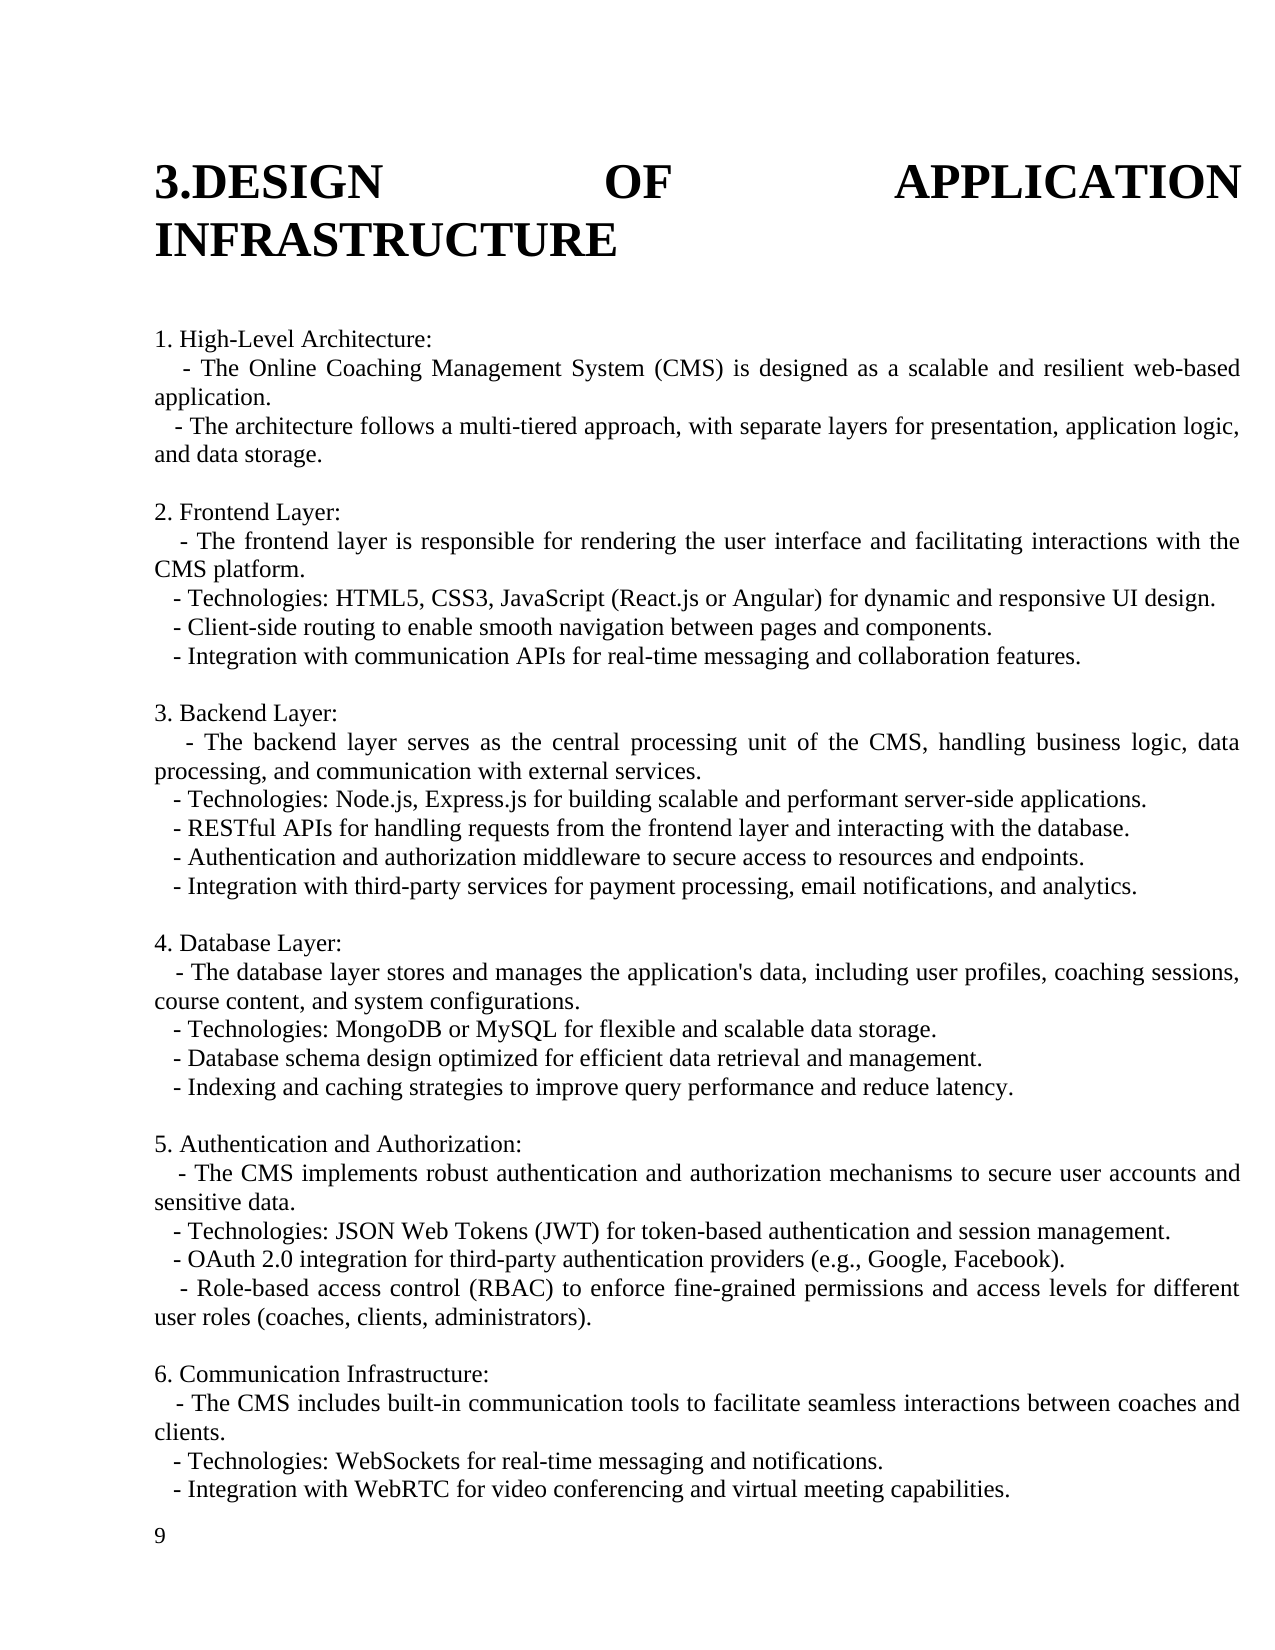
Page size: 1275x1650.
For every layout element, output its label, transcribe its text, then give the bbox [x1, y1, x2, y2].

text - The CMS implements robust authentication and authorization mechanisms to secure user accounts and sensitive data. [154, 1158, 1242, 1216]
text - The architecture follows a multi-tiered approach, with separate layers for presentation, application logic, and data storage. [154, 411, 1242, 468]
text 6. Communication Infrastructure: [154, 1359, 1242, 1388]
text - OAuth 2.0 integration for third-party authentication providers (e.g., Google, Facebook). [154, 1244, 1242, 1273]
text - Indexing and caching strategies to improve query performance and reduce latency. [154, 1072, 1242, 1101]
text - The CMS includes built-in communication tools to facilitate seamless interactions between coaches and clients. [154, 1388, 1242, 1446]
text 3. Backend Layer: [154, 698, 1242, 727]
text 5. Authentication and Authorization: [154, 1129, 1242, 1158]
text - Technologies: JSON Web Tokens (JWT) for token-based authentication and session management. [154, 1216, 1242, 1244]
text - The frontend layer is responsible for rendering the user interface and facilitating interactions with the CMS platform. [154, 526, 1242, 583]
text - Authentication and authorization middleware to secure access to resources and endpoints. [154, 842, 1242, 871]
text - Integration with communication APIs for real-time messaging and collaboration features. [154, 641, 1242, 669]
text - Role-based access control (RBAC) to enforce fine-grained permissions and access levels for different user roles (coaches, clients, administrators). [154, 1273, 1242, 1331]
text - Database schema design optimized for efficient data retrieval and management. [154, 1043, 1242, 1072]
text - The backend layer serves as the central processing unit of the CMS, handling business logic, data processing, and communication with external services. [154, 727, 1242, 784]
text - RESTful APIs for handling requests from the frontend layer and interacting with the database. [154, 813, 1242, 842]
text 2. Frontend Layer: [154, 497, 1242, 526]
text - Technologies: MongoDB or MySQL for flexible and scalable data storage. [154, 1014, 1242, 1043]
text - Client-side routing to enable smooth navigation between pages and components. [154, 612, 1242, 641]
text 3.DESIGN OF APPLICATION INFRASTRUCTURE [154, 152, 1242, 267]
text - The database layer stores and manages the application's data, including user profiles, coaching sessions, course content, and system configurations. [154, 957, 1242, 1014]
text 1. High-Level Architecture: [154, 324, 1242, 353]
text - Technologies: WebSockets for real-time messaging and notifications. [154, 1446, 1242, 1474]
text - Technologies: Node.js, Express.js for building scalable and performant server-side applications. [154, 784, 1242, 813]
text - Integration with WebRTC for video conferencing and virtual meeting capabilities. [154, 1474, 1242, 1503]
text - Technologies: HTML5, CSS3, JavaScript (React.js or Angular) for dynamic and responsive UI design. [154, 583, 1242, 612]
text 4. Database Layer: [154, 928, 1242, 957]
text - Integration with third-party services for payment processing, email notifications, and analytics. [154, 871, 1242, 899]
text - The Online Coaching Management System (CMS) is designed as a scalable and resilient web-based application. [154, 353, 1242, 411]
